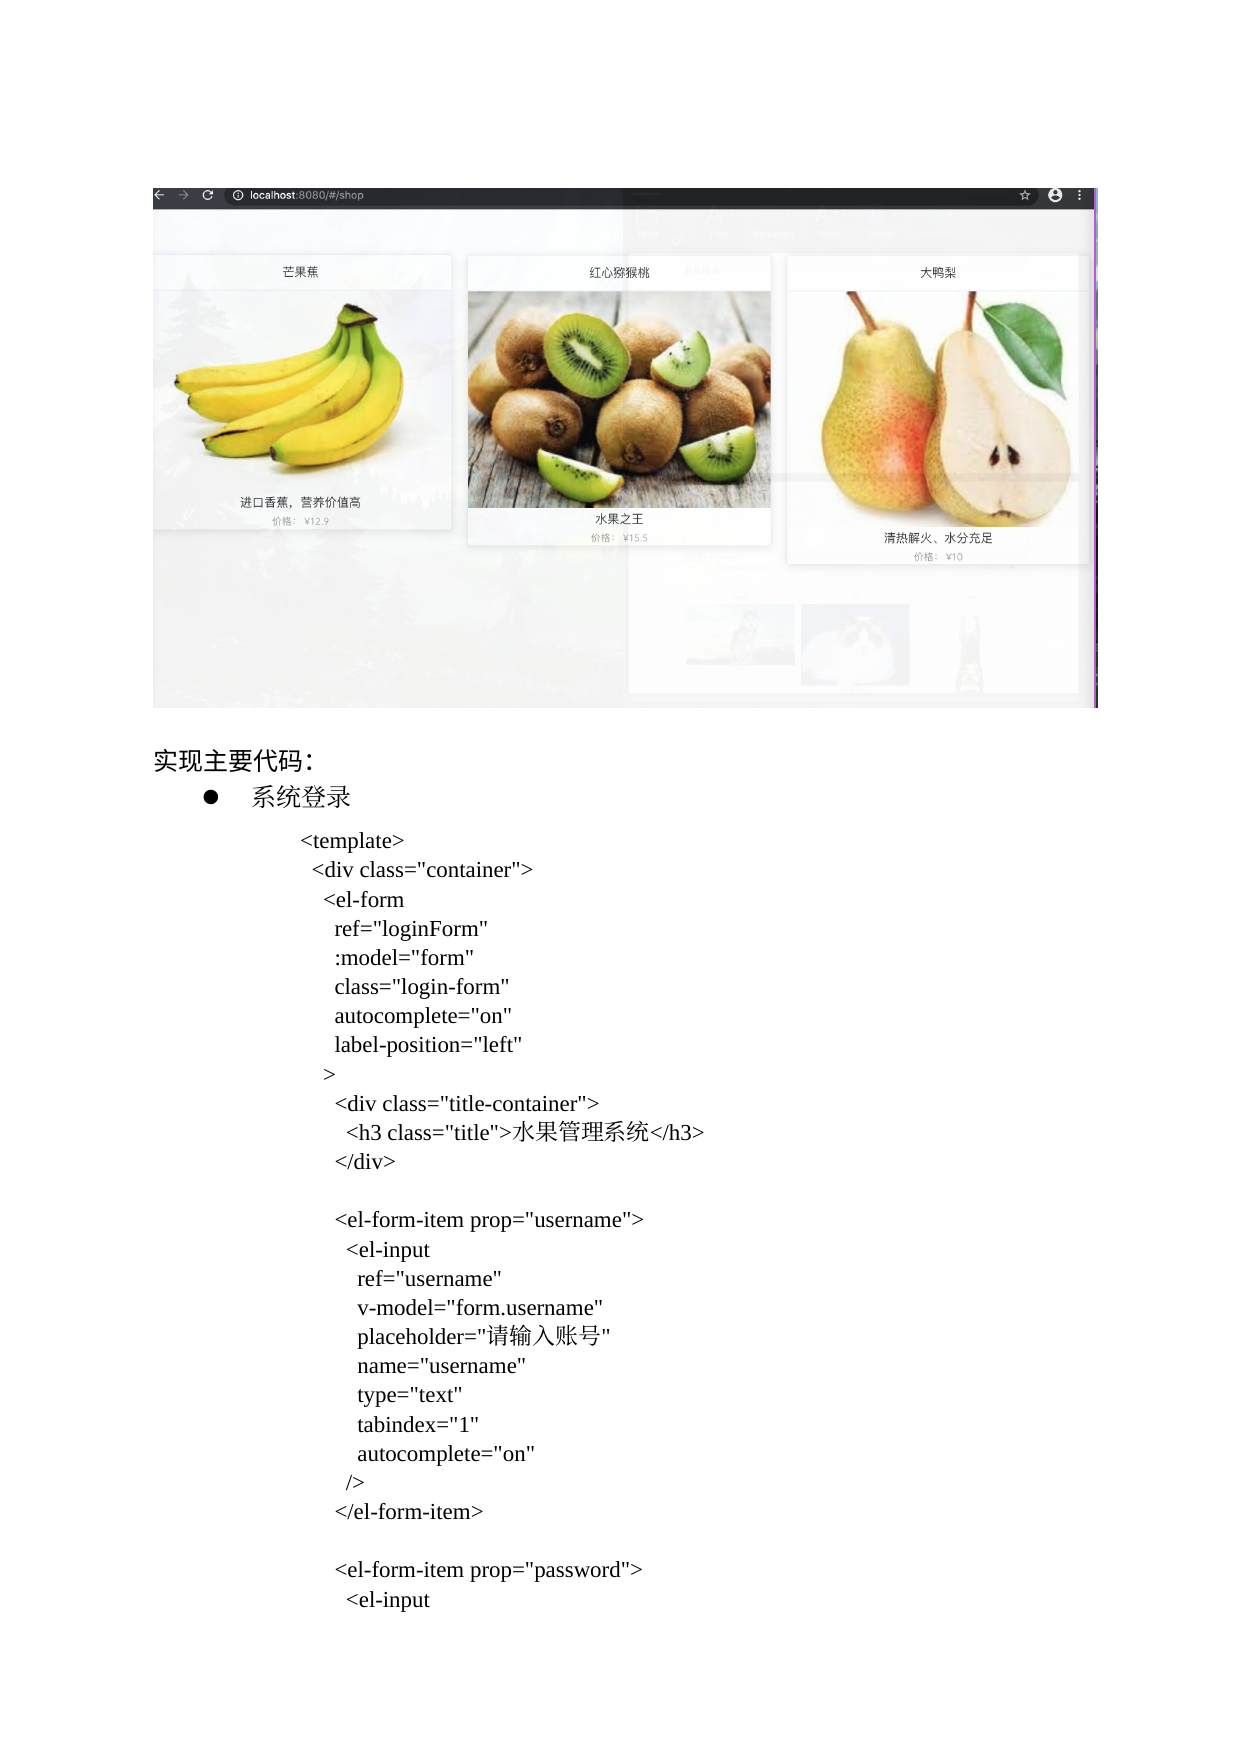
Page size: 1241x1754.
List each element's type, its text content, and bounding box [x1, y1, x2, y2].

list 系统登录 [201, 778, 1098, 814]
text ref="username" [251, 1273, 1098, 1289]
text ref="loginForm" [251, 923, 1098, 939]
text name="username" [251, 1360, 1098, 1377]
picture [153, 188, 1098, 708]
text <el-form [251, 894, 1098, 910]
text </el-form-item> [251, 1506, 1098, 1523]
text <el-form-item prop="password"> [251, 1564, 1098, 1581]
text </div> [251, 1156, 1098, 1173]
text <el-form-item prop="username"> [251, 1214, 1098, 1231]
text /> [251, 1477, 1098, 1494]
text 实现主要代码： [153, 742, 1098, 778]
text <template> [251, 835, 1098, 852]
text autocomplete="on" [251, 1010, 1098, 1027]
text placeholder="请输入账号" [251, 1331, 1098, 1348]
text v-model="form.username" [251, 1302, 1098, 1319]
text tabindex="1" [251, 1419, 1098, 1435]
text type="text" [251, 1389, 1098, 1406]
text <div class="container"> [251, 864, 1098, 881]
text <div class="title-container"> [251, 1098, 1098, 1114]
text <el-input [251, 1594, 1098, 1610]
text autocomplete="on" [251, 1448, 1098, 1464]
text :model="form" [251, 952, 1098, 969]
text <el-input [251, 1244, 1098, 1260]
text > [251, 1069, 1098, 1085]
text class="login-form" [251, 981, 1098, 998]
text <h3 class="title">水果管理系统</h3> [251, 1127, 1098, 1144]
text label-position="left" [251, 1039, 1098, 1056]
